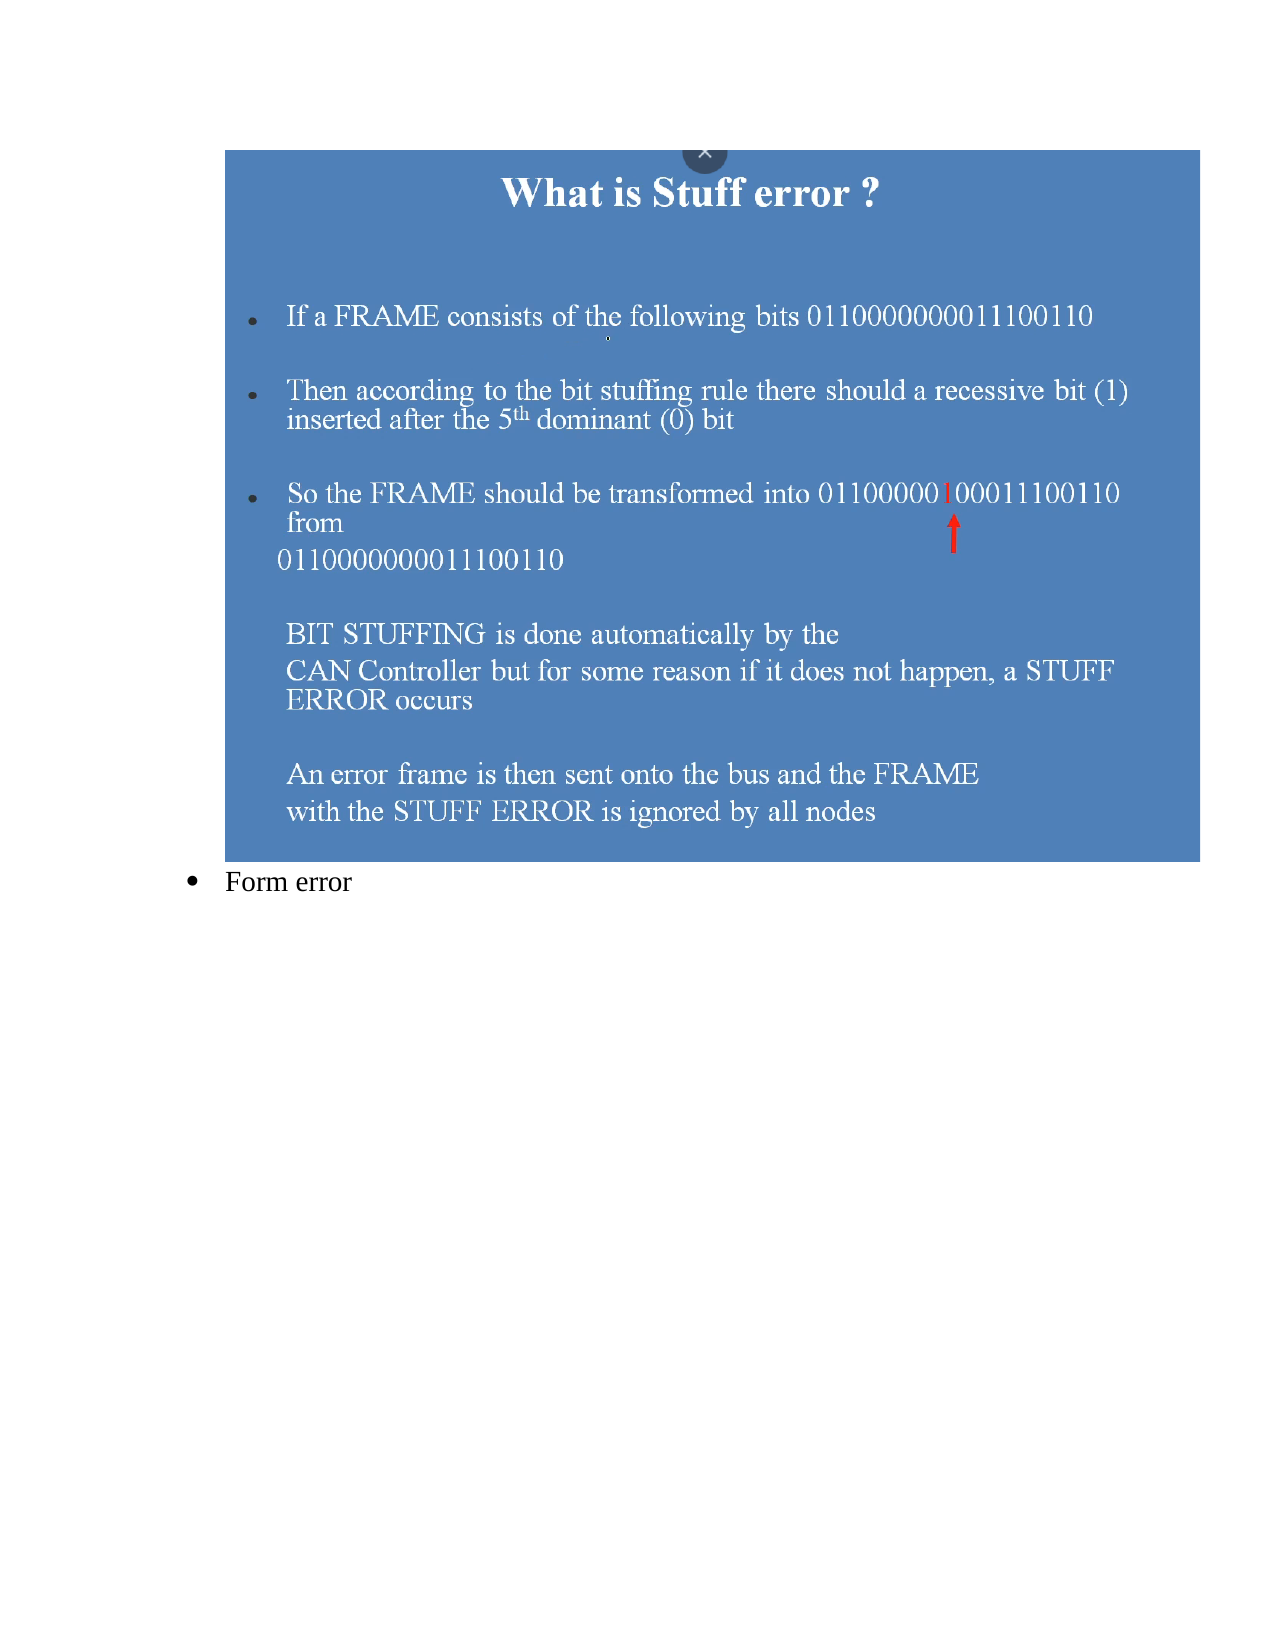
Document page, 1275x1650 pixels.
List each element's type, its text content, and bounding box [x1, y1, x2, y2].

picture [225, 150, 1200, 862]
list Form error [187, 864, 1125, 897]
